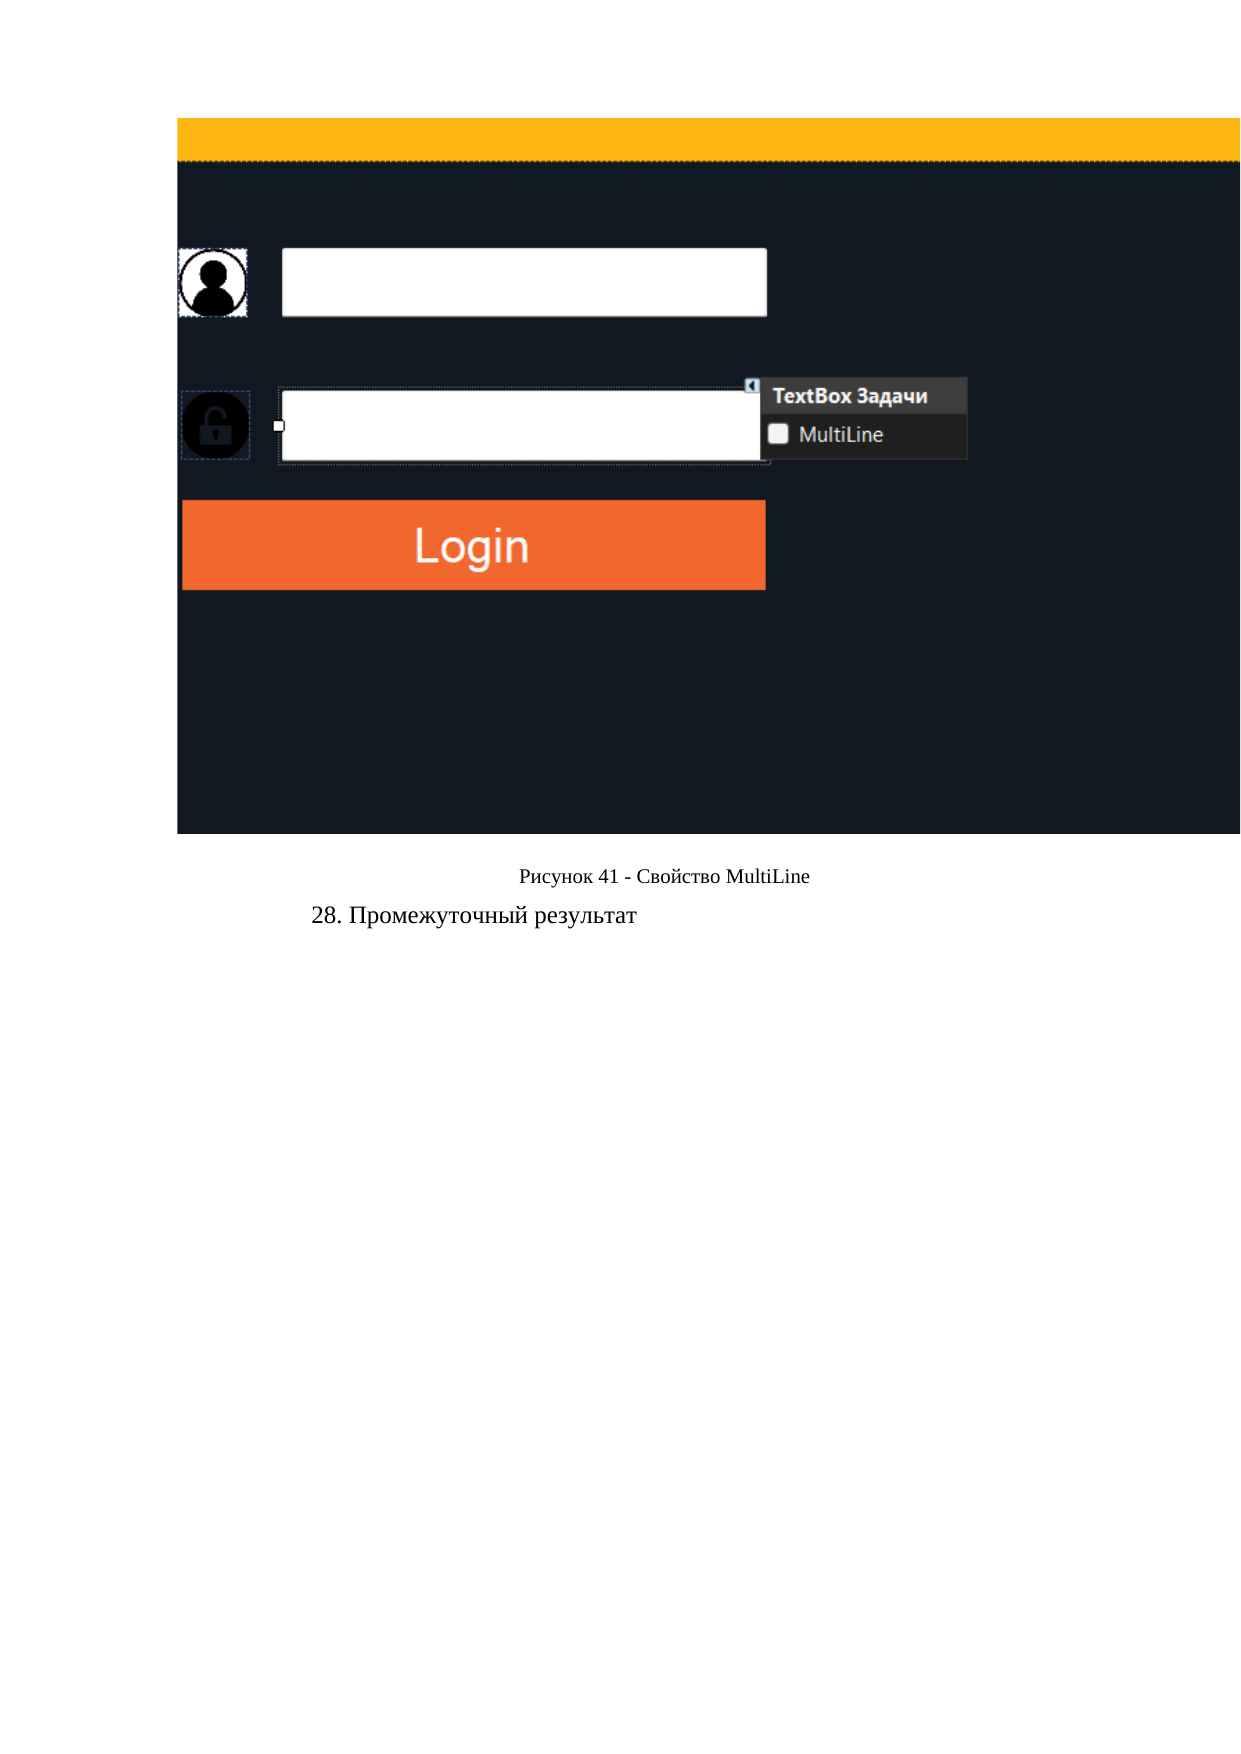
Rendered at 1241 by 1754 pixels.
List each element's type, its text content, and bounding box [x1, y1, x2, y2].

picture [177, 118, 1241, 834]
list Промежуточный результат [311, 901, 1152, 929]
